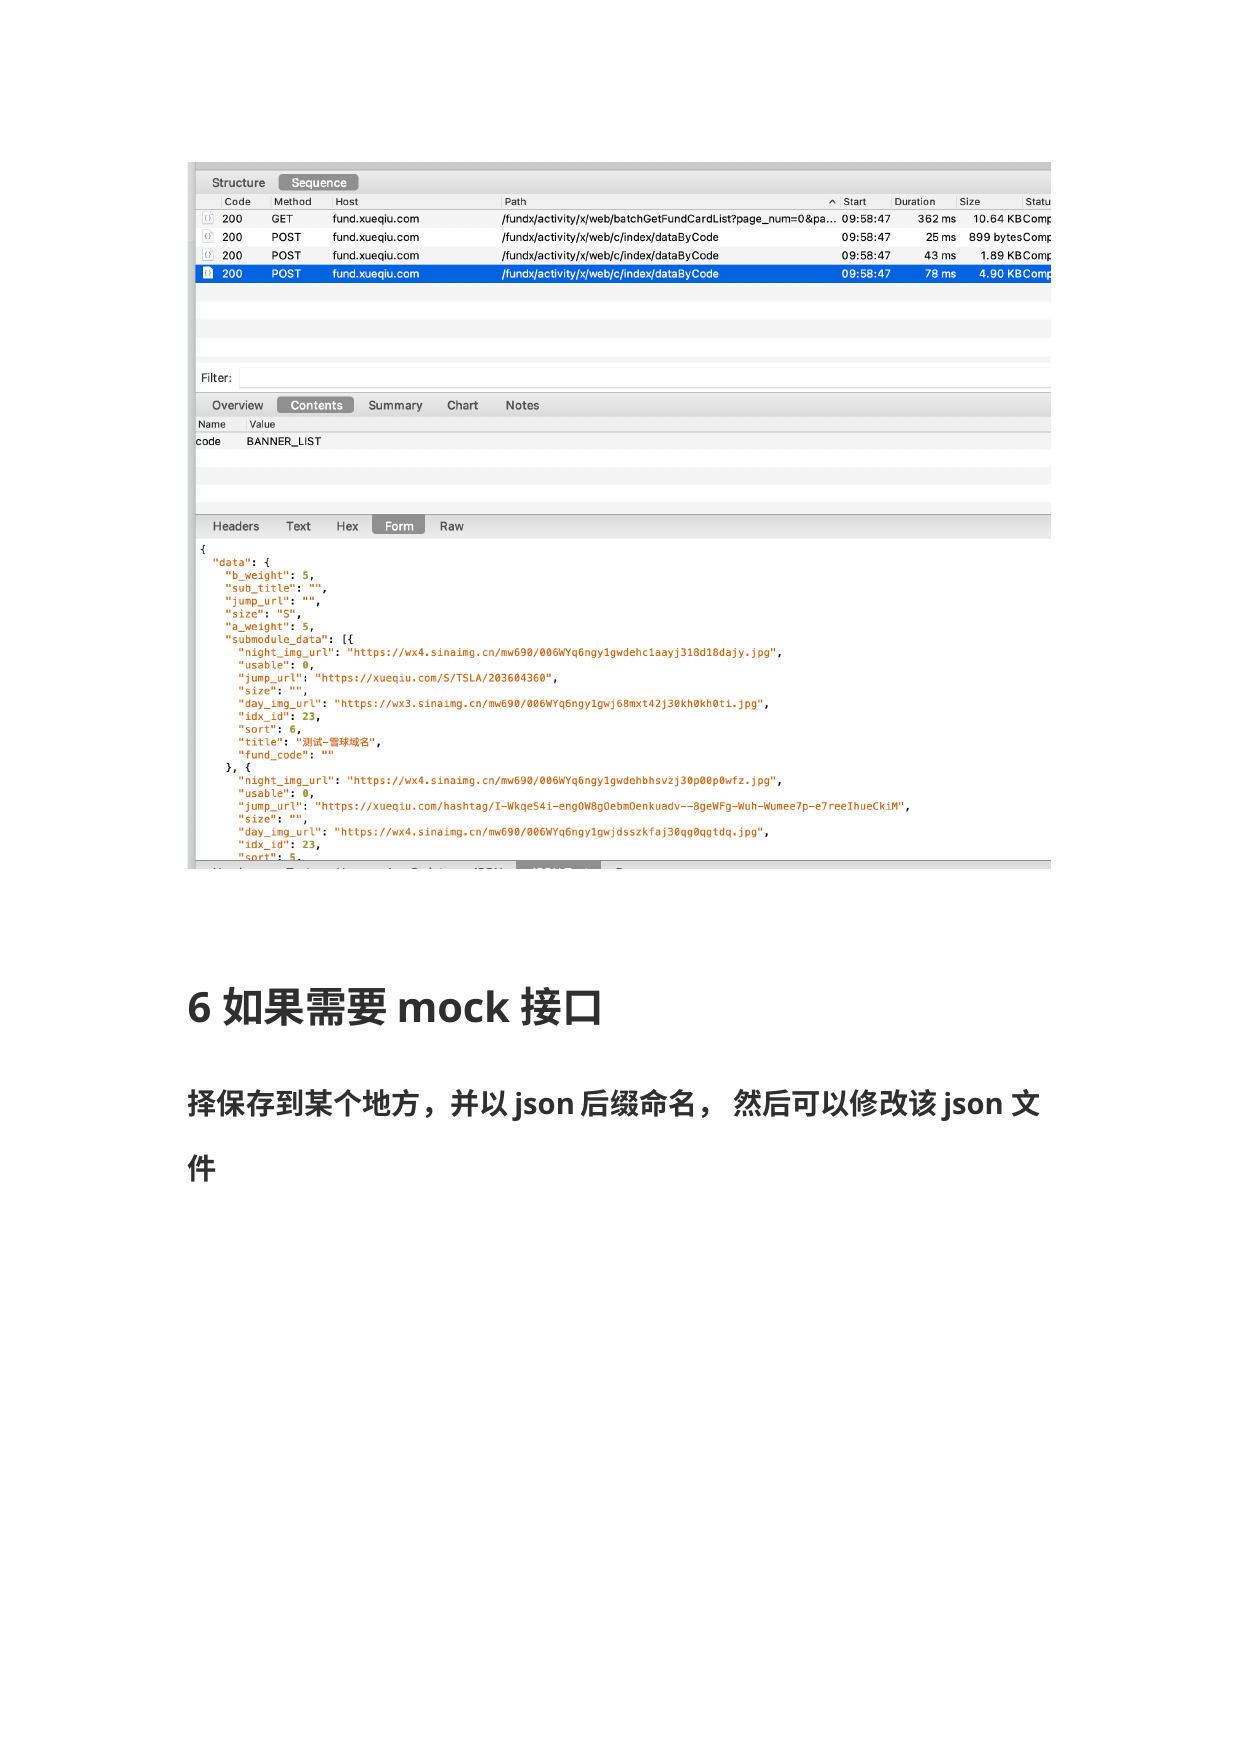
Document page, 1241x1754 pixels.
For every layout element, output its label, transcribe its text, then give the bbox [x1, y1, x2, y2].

text 择保存到某个地方，并以json后缀命名， 然后可以修改该json 文件 [187, 1069, 1053, 1199]
picture [187, 162, 1051, 869]
subtitle 6 如果需要mock 接口 [187, 972, 1053, 1037]
